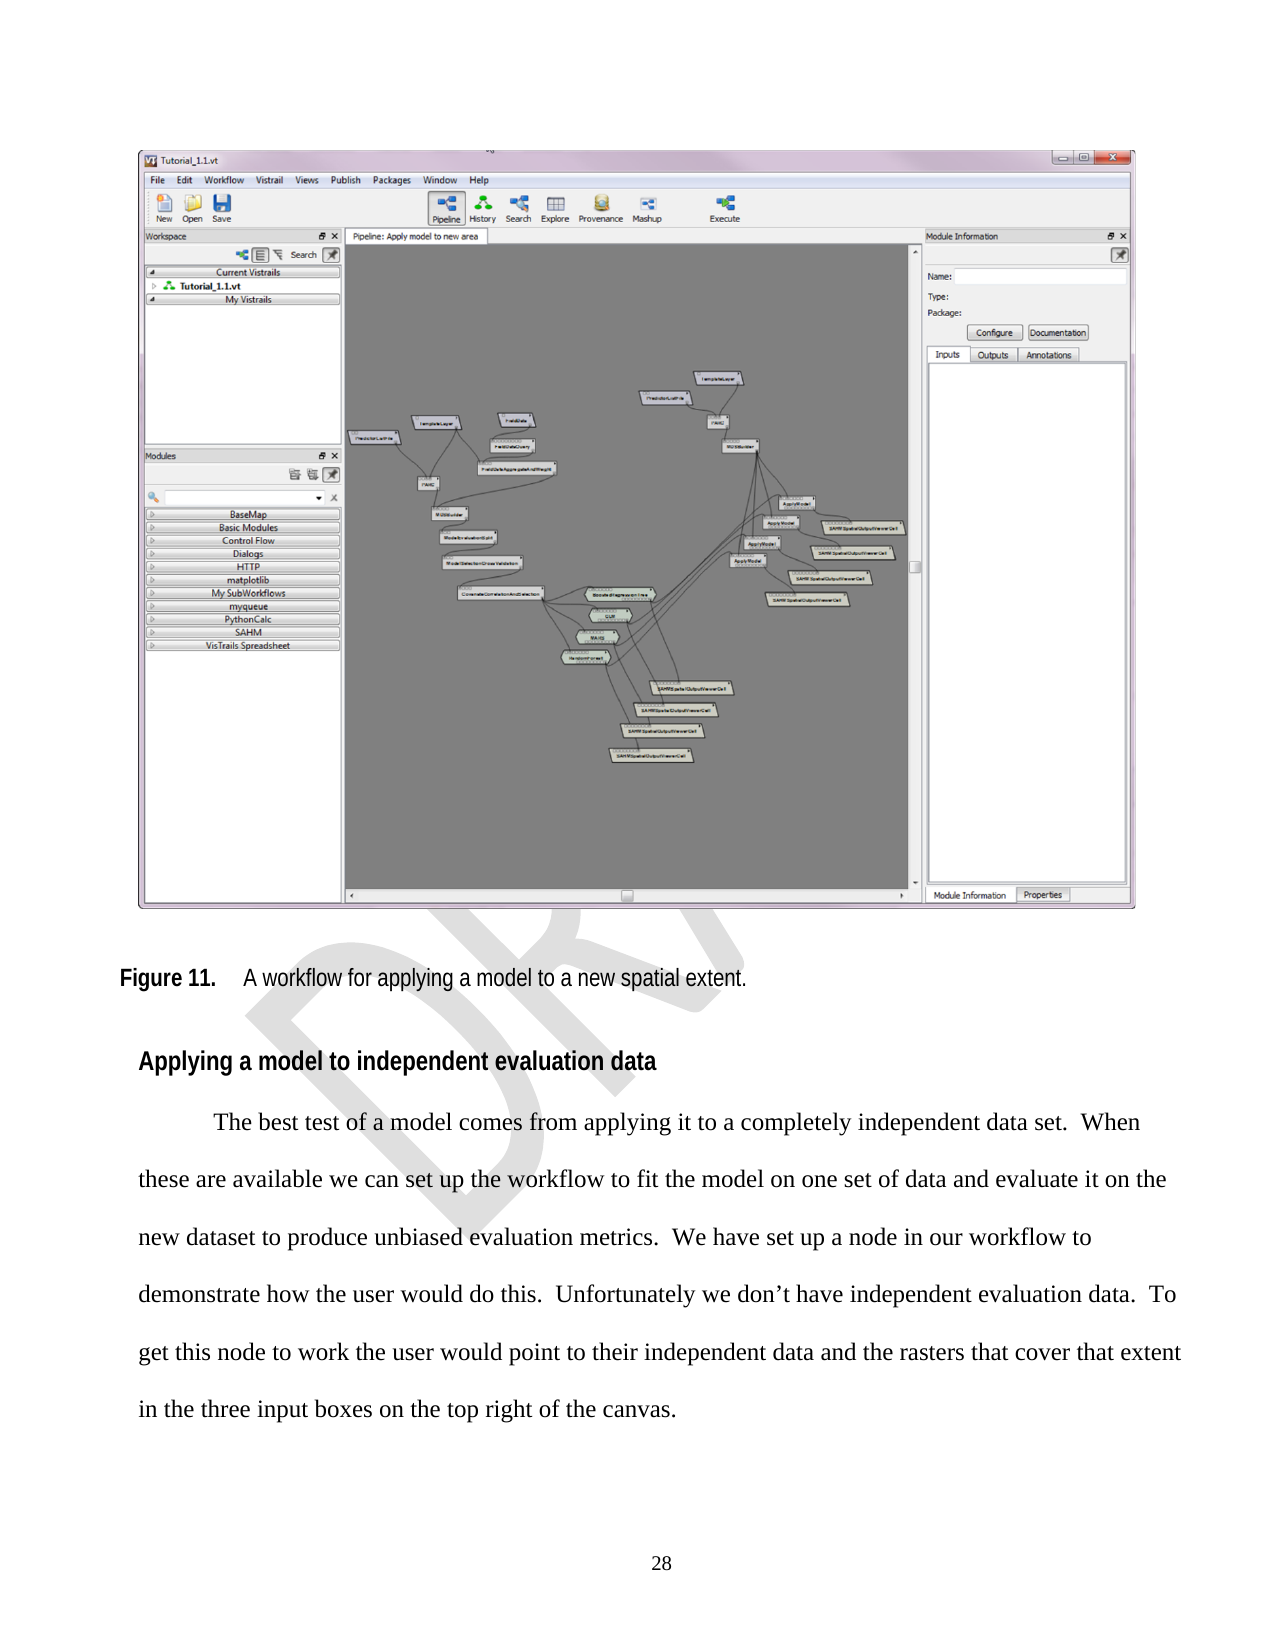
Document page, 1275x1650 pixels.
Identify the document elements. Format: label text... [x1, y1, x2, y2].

picture [138, 150, 1136, 909]
text A workflow for applying a model to a new spatial extent. [168, 962, 1185, 991]
text The best test of a model comes from applying it to a completely independent data set. When these are available we can set up the workflow to fit the model on one set of data and evaluate it on the new dataset to produce unbiased evaluation metrics. We have set up a node in our workflow to demonstrate how the user would do this. Unfortunately we don’t have independent evaluation data. To get this node to work the user would point to their independent data and the rasters that cover that extent in the three input boxes on the top right of the canvas. [138, 1107, 1185, 1423]
subtitle Applying a model to independent evaluation data [138, 1045, 1185, 1076]
